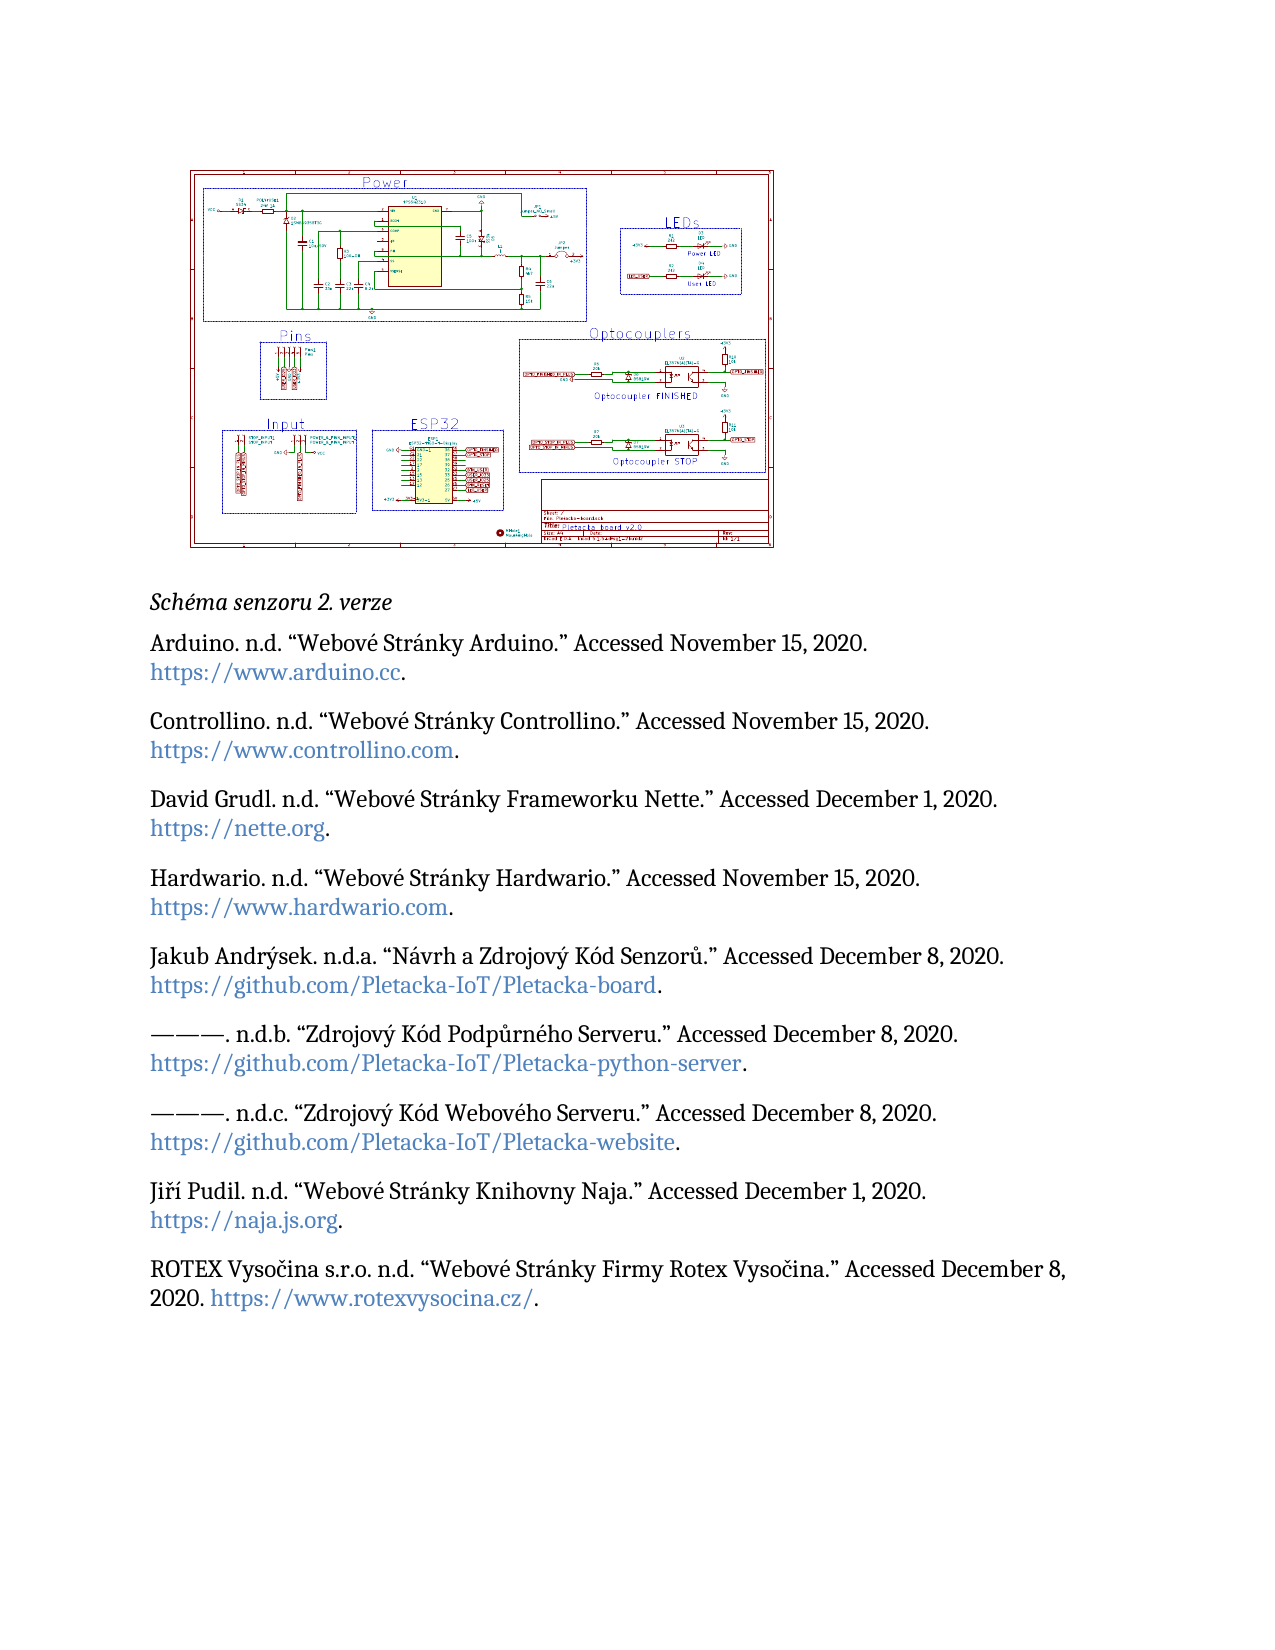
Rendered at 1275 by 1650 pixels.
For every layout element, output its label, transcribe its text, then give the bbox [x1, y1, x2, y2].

text Schéma senzoru 2. verze [150, 587, 1125, 616]
text ———. n.d.c. “Zdrojový Kód Webového Serveru.” Accessed December 8, 2020. https://github.com/Pletacka-IoT/Pletacka-website. [150, 1099, 1125, 1156]
text ROTEX Vysočina s.r.o. n.d. “Webové Stránky Firmy Rotex Vysočina.” Accessed December 8, 2020. https://www.rotexvysocina.cz/. [150, 1255, 1125, 1313]
text Hardwario. n.d. “Webové Stránky Hardwario.” Accessed November 15, 2020. https://www.hardwario.com. [150, 864, 1125, 921]
text Arduino. n.d. “Webové Stránky Arduino.” Accessed November 15, 2020. https://www.arduino.cc. [150, 629, 1125, 686]
text Jakub Andrýsek. n.d.a. “Návrh a Zdrojový Kód Senzorů.” Accessed December 8, 2020. https://github.com/Pletacka-IoT/Pletacka-board. [150, 942, 1125, 999]
text Controllino. n.d. “Webové Stránky Controllino.” Accessed November 15, 2020. https://www.controllino.com. [150, 707, 1125, 764]
text David Grudl. n.d. “Webové Stránky Frameworku Nette.” Accessed December 1, 2020. https://nette.org. [150, 785, 1125, 843]
text ———. n.d.b. “Zdrojový Kód Podpůrného Serveru.” Accessed December 8, 2020. https://github.com/Pletacka-IoT/Pletacka-python-server. [150, 1020, 1125, 1078]
text Jiří Pudil. n.d. “Webové Stránky Knihovny Naja.” Accessed December 1, 2020. https://naja.js.org. [150, 1177, 1125, 1234]
